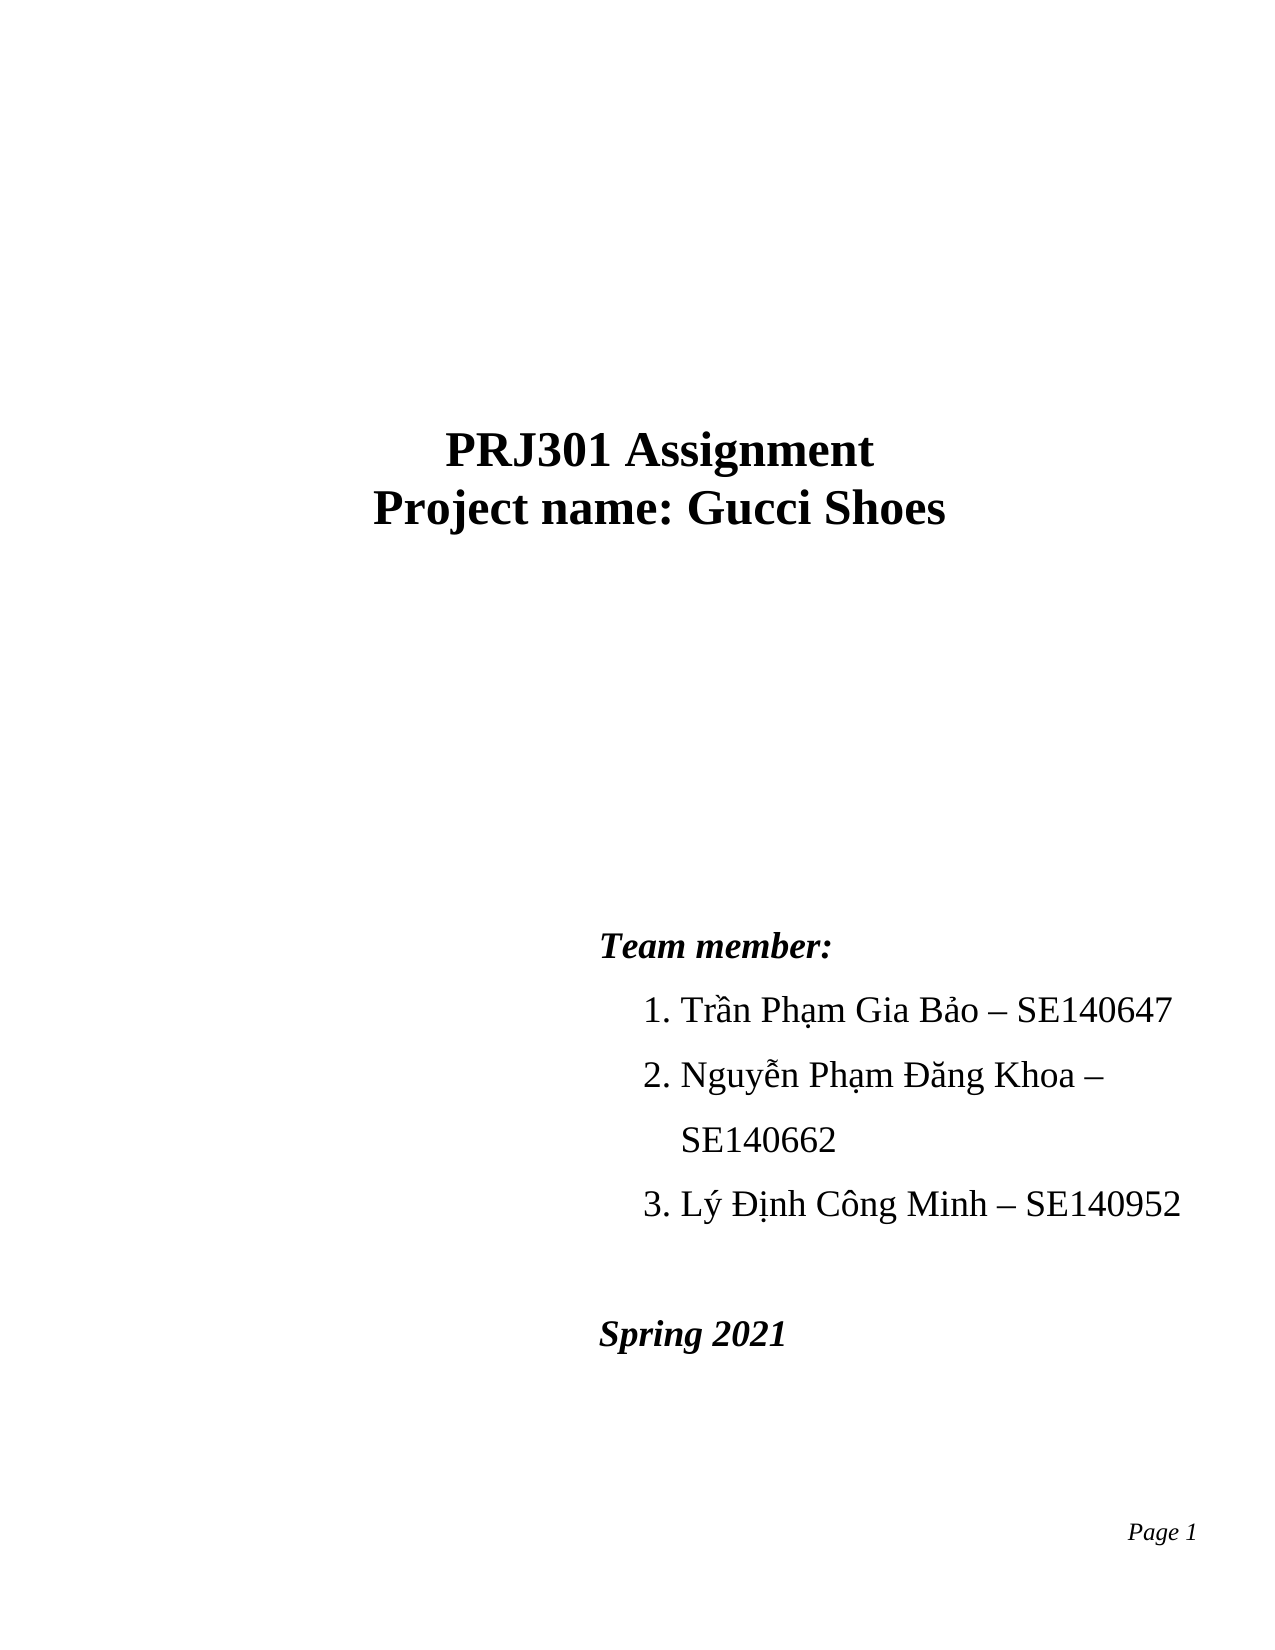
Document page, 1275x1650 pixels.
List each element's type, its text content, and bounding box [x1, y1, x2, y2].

list Trần Phạm Gia Bảo – SE140647 [643, 988, 1200, 1031]
text Spring 2021 [568, 1311, 1200, 1354]
list Nguyễn Phạm Đăng Khoa – SE140662 [643, 1052, 1200, 1160]
text PRJ301 Assignment [119, 420, 1200, 477]
list Lý Định Công Minh – SE140952 [643, 1182, 1200, 1225]
text Team member: [524, 923, 1200, 966]
text Project name: Gucci Shoes [119, 477, 1200, 535]
